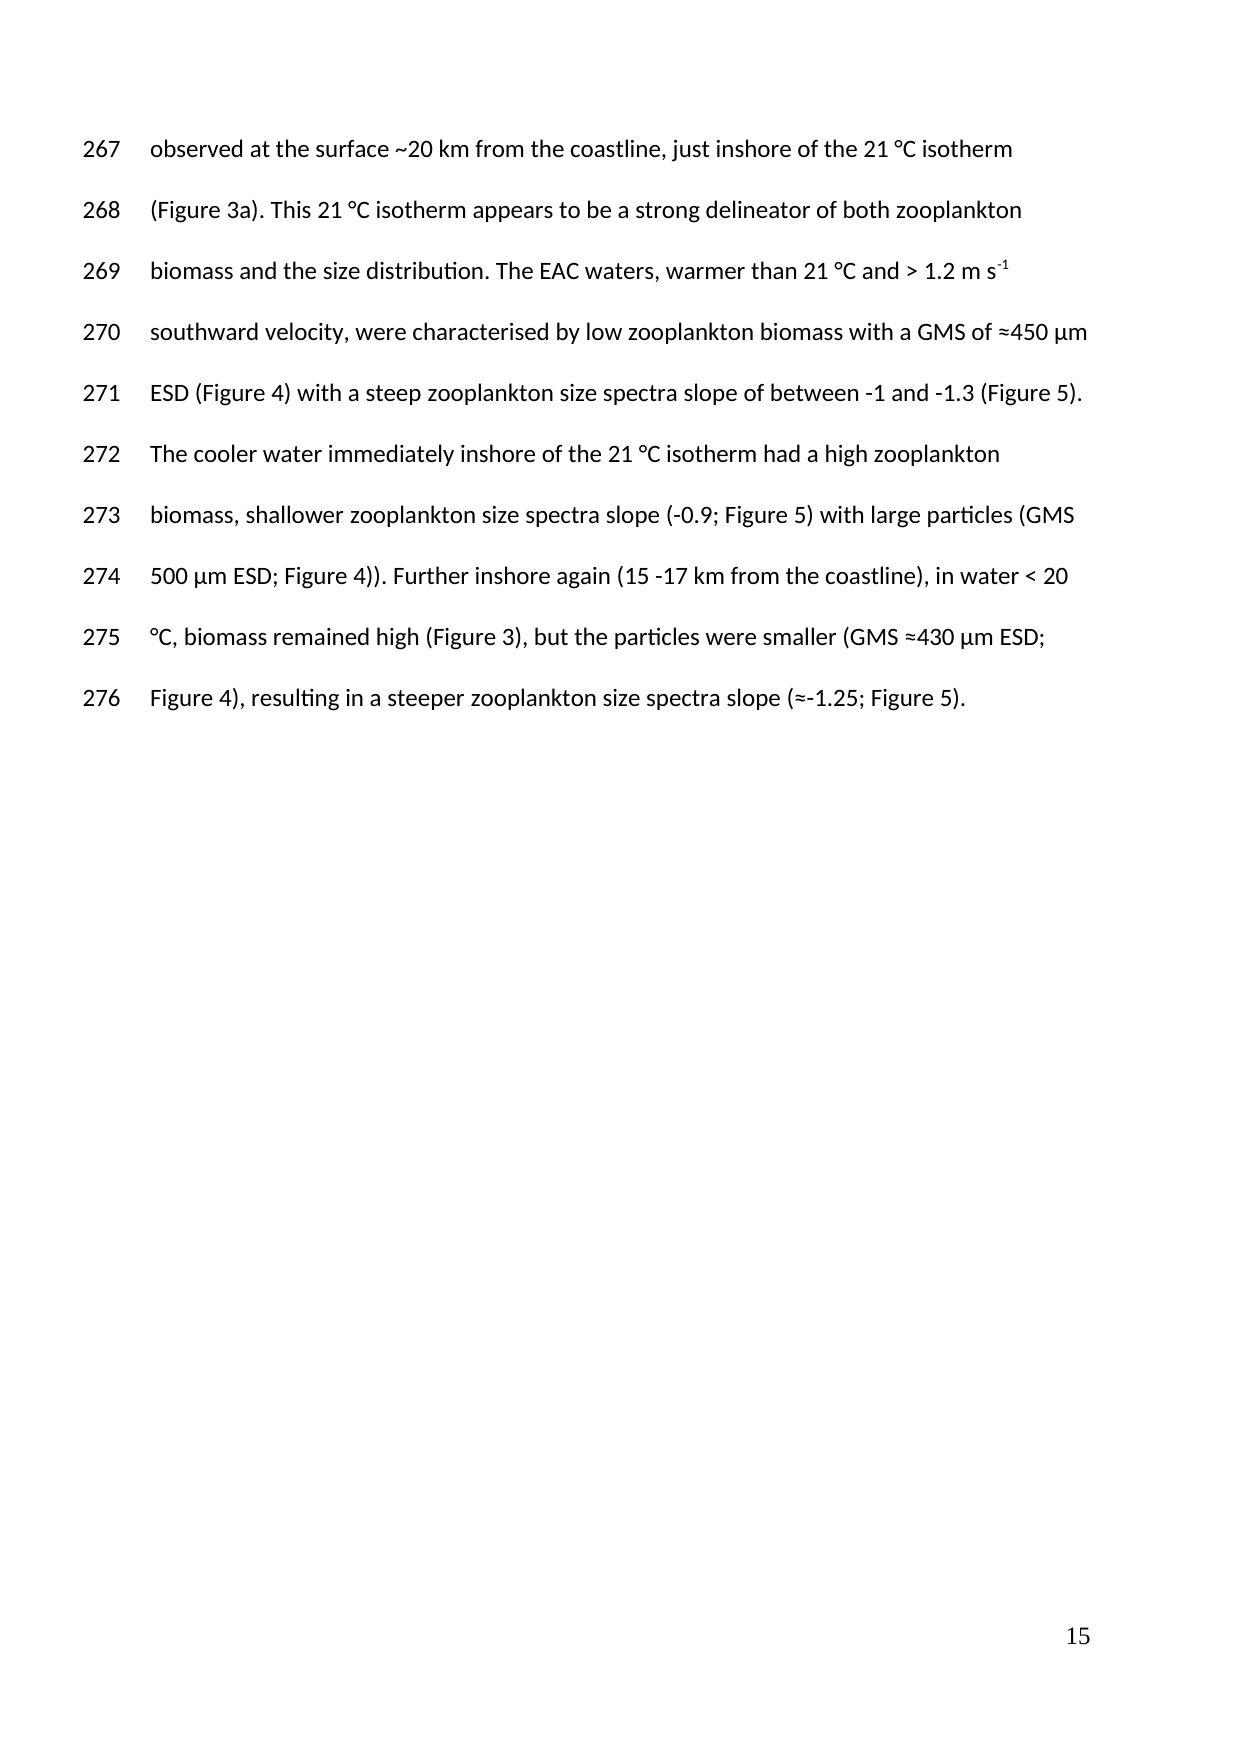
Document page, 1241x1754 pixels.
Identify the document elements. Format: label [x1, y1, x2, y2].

text [150, 133, 1090, 713]
